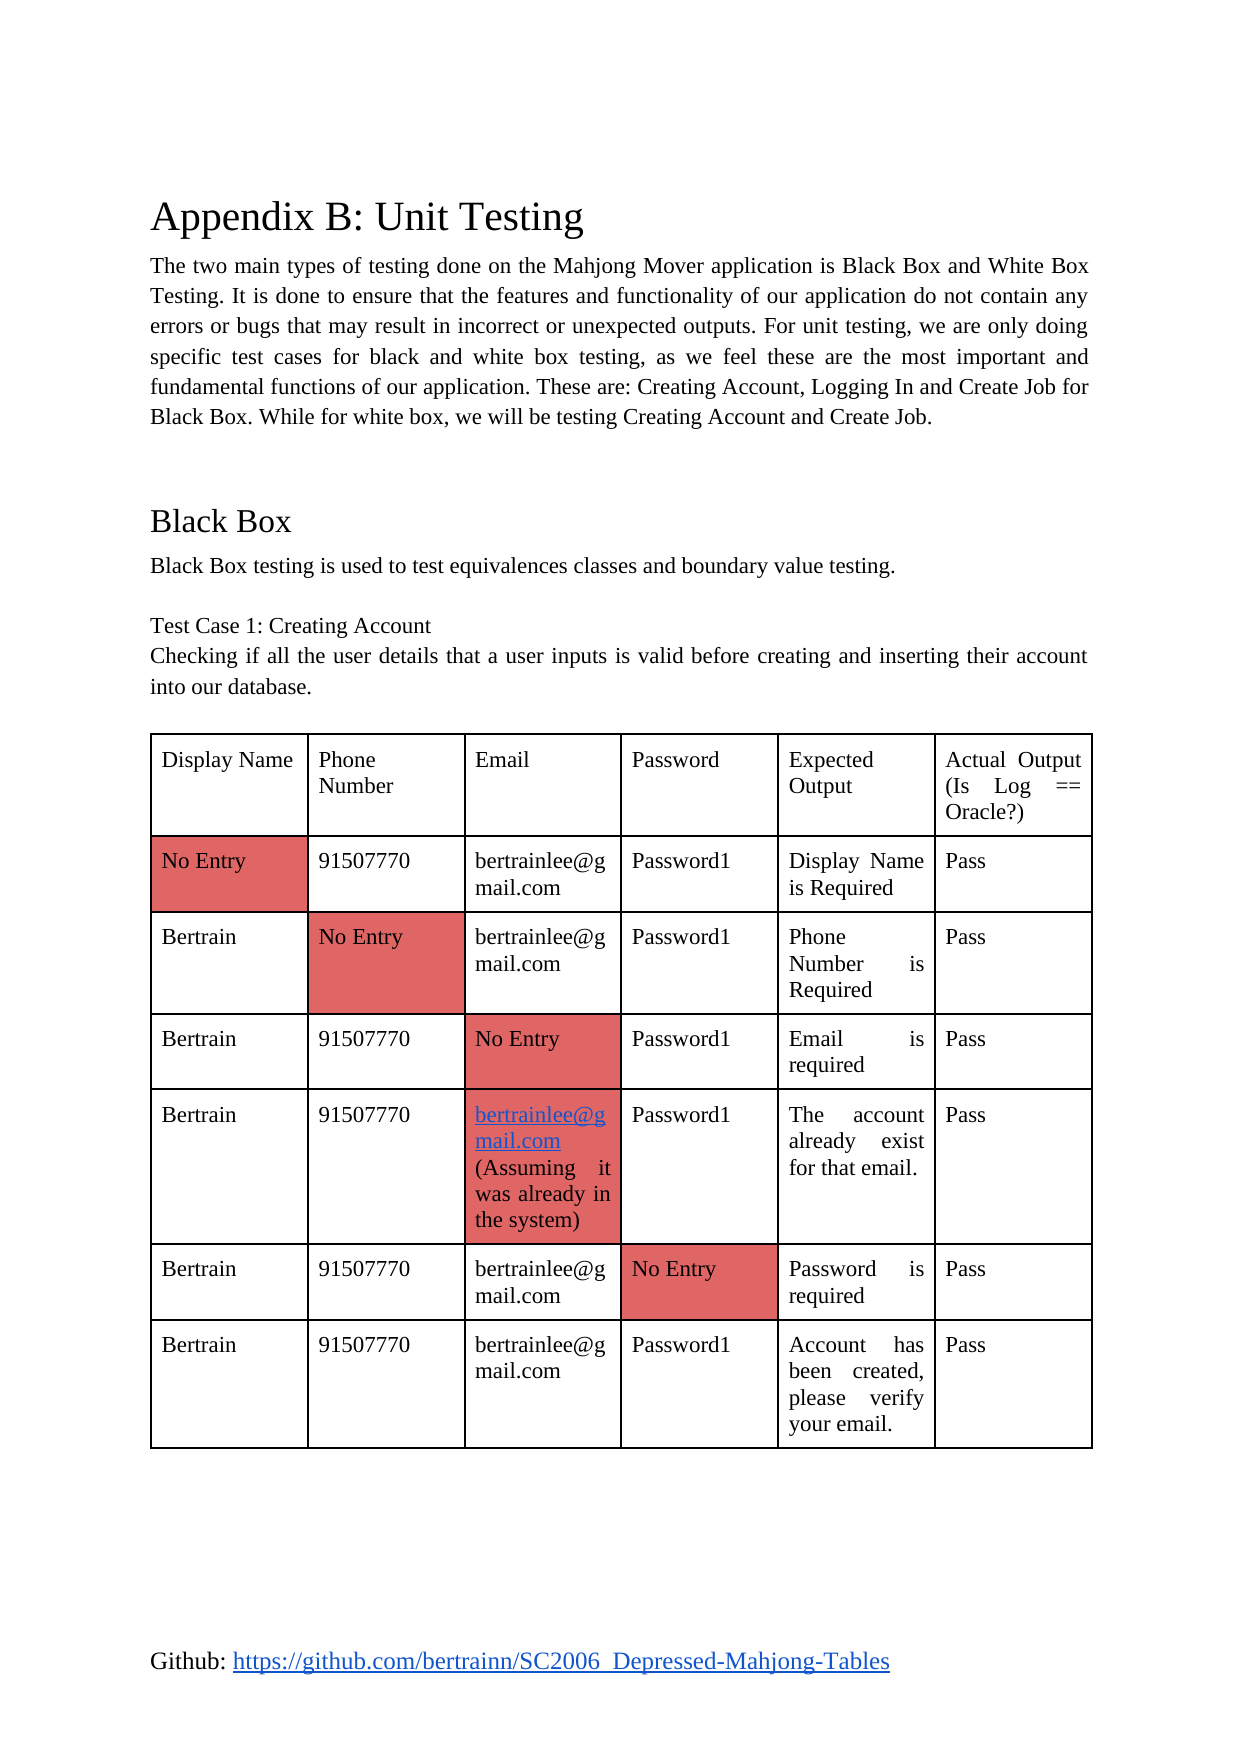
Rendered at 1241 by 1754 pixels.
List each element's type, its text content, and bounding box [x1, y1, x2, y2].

text The two main types of testing done on the Mahjong Mover application is Black Box and White Box Testing. It is done to ensure that the features and functionality of our application do not contain any errors or bugs that may result in incorrect or unexpected outputs. For unit testing, we are only doing specific test cases for black and white box testing, as we feel these are the most important and fundamental functions of our application. These are: Creating Account, Logging In and Create Job for Black Box. While for white box, we will be testing Creating Account and Create Job. [150, 252, 1090, 429]
text Test Case 1: Creating Account [150, 612, 1090, 639]
table_cell Password1 [622, 837, 777, 911]
table_cell No Entry [622, 1245, 777, 1319]
table_cell Bertrain [152, 913, 307, 1013]
table_header Expected Output [779, 735, 934, 835]
table_cell Password1 [622, 913, 777, 1013]
table_cell 91507770 [309, 1245, 464, 1319]
table_header Password [622, 735, 777, 835]
table_cell Password1 [622, 1090, 777, 1243]
subtitle Appendix B: Unit Testing [150, 192, 1090, 239]
table_cell Bertrain [152, 1090, 307, 1243]
table_cell Email is required [779, 1015, 934, 1088]
table_cell bertrainlee@gmail.com (Assuming it was already in the system) [466, 1090, 620, 1243]
text Black Box testing is used to test equivalences classes and boundary value testing. [150, 552, 1090, 578]
table_cell Pass [936, 1245, 1091, 1319]
table_cell 91507770 [309, 1090, 464, 1243]
table_cell bertrainlee@gmail.com [466, 1245, 620, 1319]
table_header Display Name [152, 735, 307, 835]
table_cell Pass [936, 837, 1091, 911]
table_cell bertrainlee@gmail.com [466, 837, 620, 911]
table_cell Display Name is Required [779, 837, 934, 911]
table_cell Account has been created, please verify your email. [779, 1321, 934, 1447]
table_cell Password1 [622, 1321, 777, 1447]
table_cell 91507770 [309, 1015, 464, 1088]
table_cell No Entry [152, 837, 307, 911]
table_cell 91507770 [309, 837, 464, 911]
table_cell Bertrain [152, 1015, 307, 1088]
table_cell Bertrain [152, 1245, 307, 1319]
table_cell Pass [936, 1090, 1091, 1243]
table_cell Phone Number is Required [779, 913, 934, 1013]
table_cell bertrainlee@gmail.com [466, 913, 620, 1013]
table_header Email [466, 735, 620, 835]
table_cell Bertrain [152, 1321, 307, 1447]
text Checking if all the user details that a user inputs is valid before creating and inserting their account into our database. [150, 642, 1090, 699]
table_header Actual Output (Is Log == Oracle?) [936, 735, 1091, 835]
table_cell The account already exist for that email. [779, 1090, 934, 1243]
table_header Phone Number [309, 735, 464, 835]
table_cell bertrainlee@gmail.com [466, 1321, 620, 1447]
table_cell Pass [936, 1321, 1091, 1447]
subtitle Black Box [150, 501, 1090, 539]
table_cell Pass [936, 1015, 1091, 1088]
table_cell 91507770 [309, 1321, 464, 1447]
table_cell No Entry [466, 1015, 620, 1088]
table_cell No Entry [309, 913, 464, 1013]
table_cell Pass [936, 913, 1091, 1013]
table_cell Password1 [622, 1015, 777, 1088]
table_cell Password is required [779, 1245, 934, 1319]
